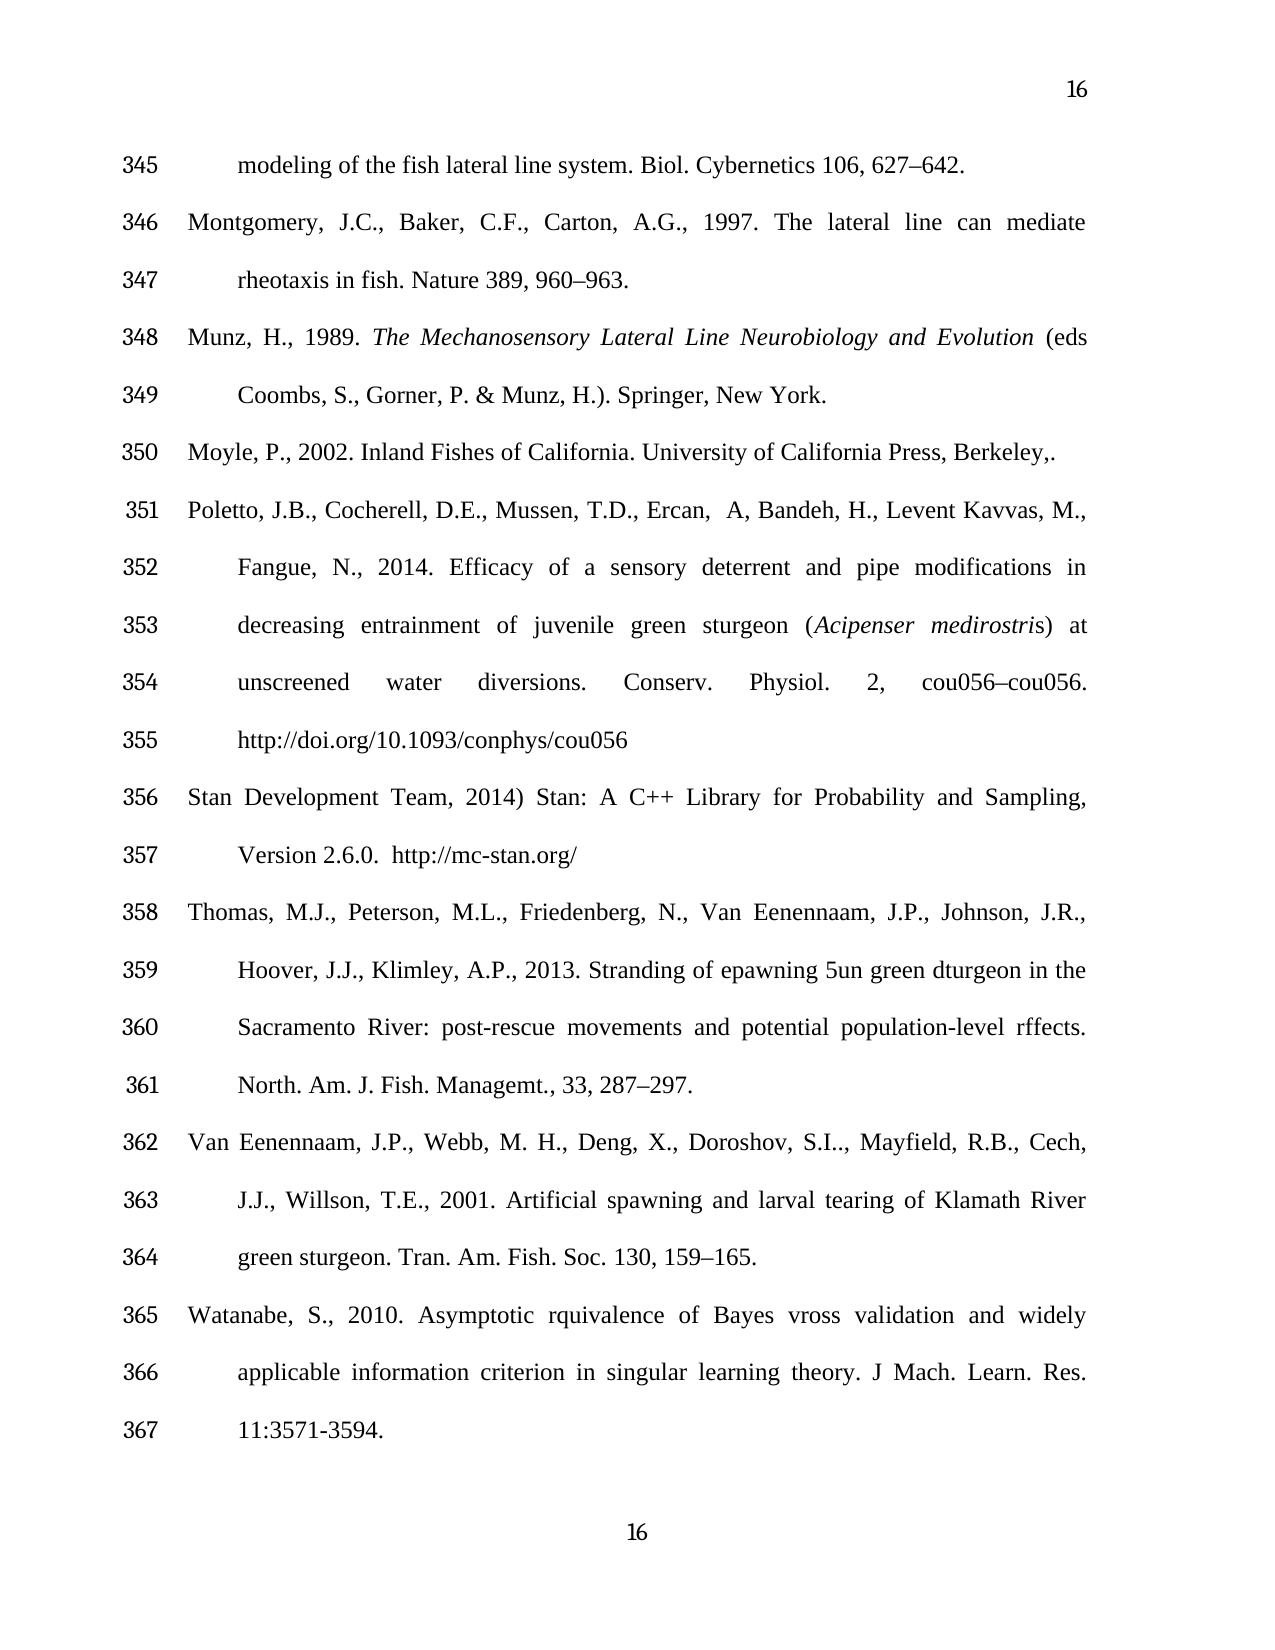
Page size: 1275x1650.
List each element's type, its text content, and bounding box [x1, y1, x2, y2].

text Montgomery, J.C., Baker, C.F., Carton, A.G., 1997. The lateral line can mediate rheotaxis in fish. Nature 389, 960–963. [187, 207, 1087, 294]
text Poletto, J.B., Cocherell, D.E., Mussen, T.D., Ercan, A, Bandeh, H., Levent Kavvas, M., Fangue, N., 2014. Efficacy of a sensory deterrent and pipe modifications in decreasing entrainment of juvenile green sturgeon (Acipenser medirostris) at unscreened water diversions. Conserv. Physiol. 2, cou056–cou056. http://doi.org/10.1093/conphys/cou056 [187, 495, 1087, 754]
text Stan Development Team, 2014) Stan: A C++ Library for Probability and Sampling, Version 2.6.0. http://mc-stan.org/ [187, 782, 1087, 869]
text Thomas, M.J., Peterson, M.L., Friedenberg, N., Van Eenennaam, J.P., Johnson, J.R., Hoover, J.J., Klimley, A.P., 2013. Stranding of epawning 5un green dturgeon in the Sacramento River: post-rescue movements and potential population-level rffects. North. Am. J. Fish. Managemt., 33, 287–297. [187, 897, 1087, 1099]
text Van Eenennaam, J.P., Webb, M. H., Deng, X., Doroshov, S.I.., Mayfield, R.B., Cech, J.J., Willson, T.E., 2001. Artificial spawning and larval tearing of Klamath River green sturgeon. Tran. Am. Fish. Soc. 130, 159–165. [187, 1127, 1087, 1271]
text Moyle, P., 2002. Inland Fishes of California. University of California Press, Berkeley,. [187, 437, 1087, 466]
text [187, 150, 1087, 179]
text Watanabe, S., 2010. Asymptotic rquivalence of Bayes vross validation and widely applicable information criterion in singular learning theory. J Mach. Learn. Res. 11:3571-3594. [187, 1300, 1087, 1444]
text Munz, H., 1989. The Mechanosensory Lateral Line Neurobiology and Evolution (eds Coombs, S., Gorner, P. & Munz, H.). Springer, New York. [187, 322, 1087, 409]
